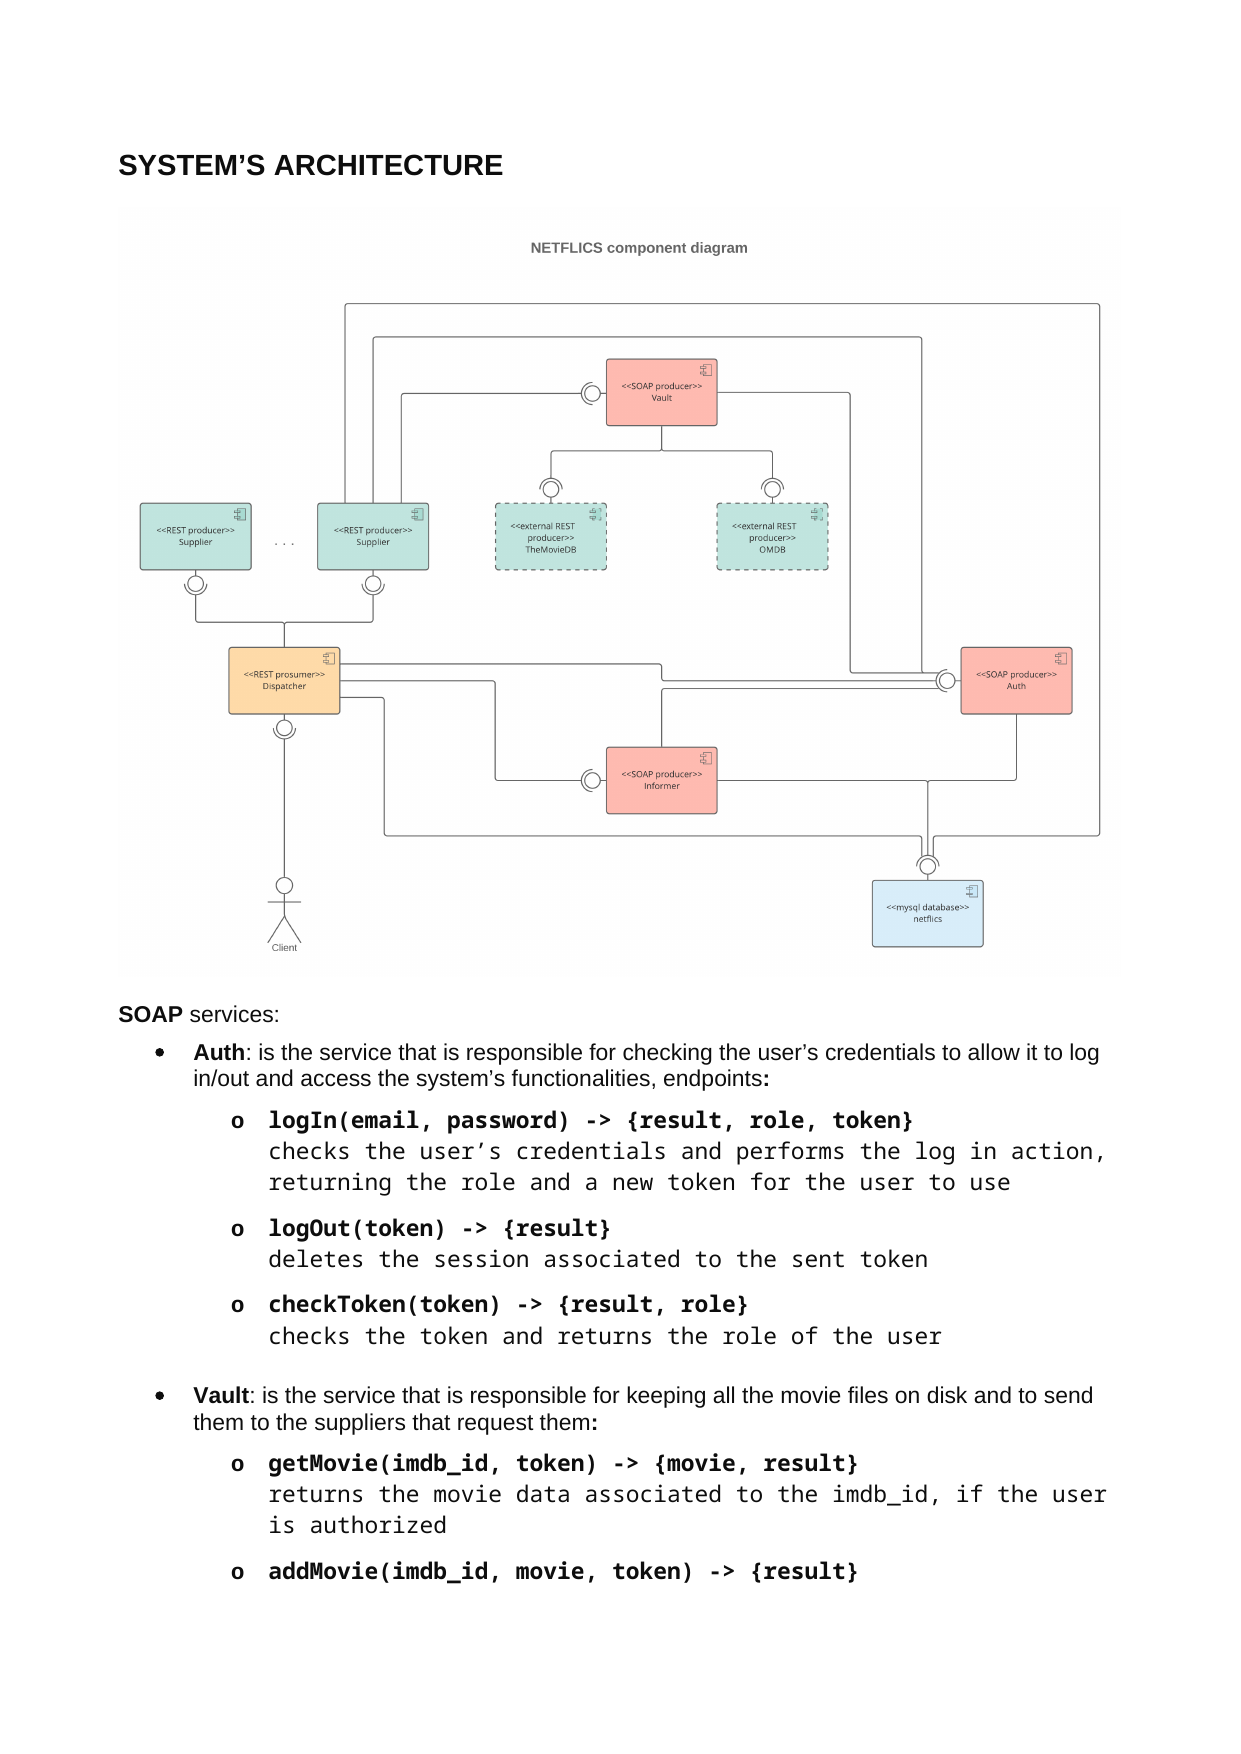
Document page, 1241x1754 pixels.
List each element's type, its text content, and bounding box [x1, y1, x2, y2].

list checks the token and returns the role of the user [268, 1320, 1122, 1351]
list checks the user’s credentials and performs the log in action, returning the role and a new token for the user to use [268, 1135, 1122, 1197]
list logIn(email, password) -> {result, role, token} [231, 1103, 1122, 1135]
list getMovie(imdb_id, token) -> {movie, result} [231, 1447, 1122, 1478]
list checkToken(token) -> {result, role} [231, 1288, 1122, 1320]
list Auth: is the service that is responsible for checking the user’s credentials to allow it to log in/out and access the system’s functionalities, endpoints: [156, 1039, 1122, 1092]
list deletes the session associated to the sent token [268, 1243, 1122, 1274]
picture [118, 207, 1122, 977]
list logOut(token) -> {result} [231, 1212, 1122, 1243]
text SYSTEM’S ARCHITECTURE [118, 148, 1122, 181]
text SOAP services: [118, 1001, 1122, 1027]
list addMovie(imdb_id, movie, token) -> {result} [231, 1555, 1122, 1586]
list Vault: is the service that is responsible for keeping all the movie files on disk and to send them to the suppliers that request them: [156, 1382, 1122, 1435]
list returns the movie data associated to the imdb_id, if the user is authorized [268, 1478, 1122, 1541]
